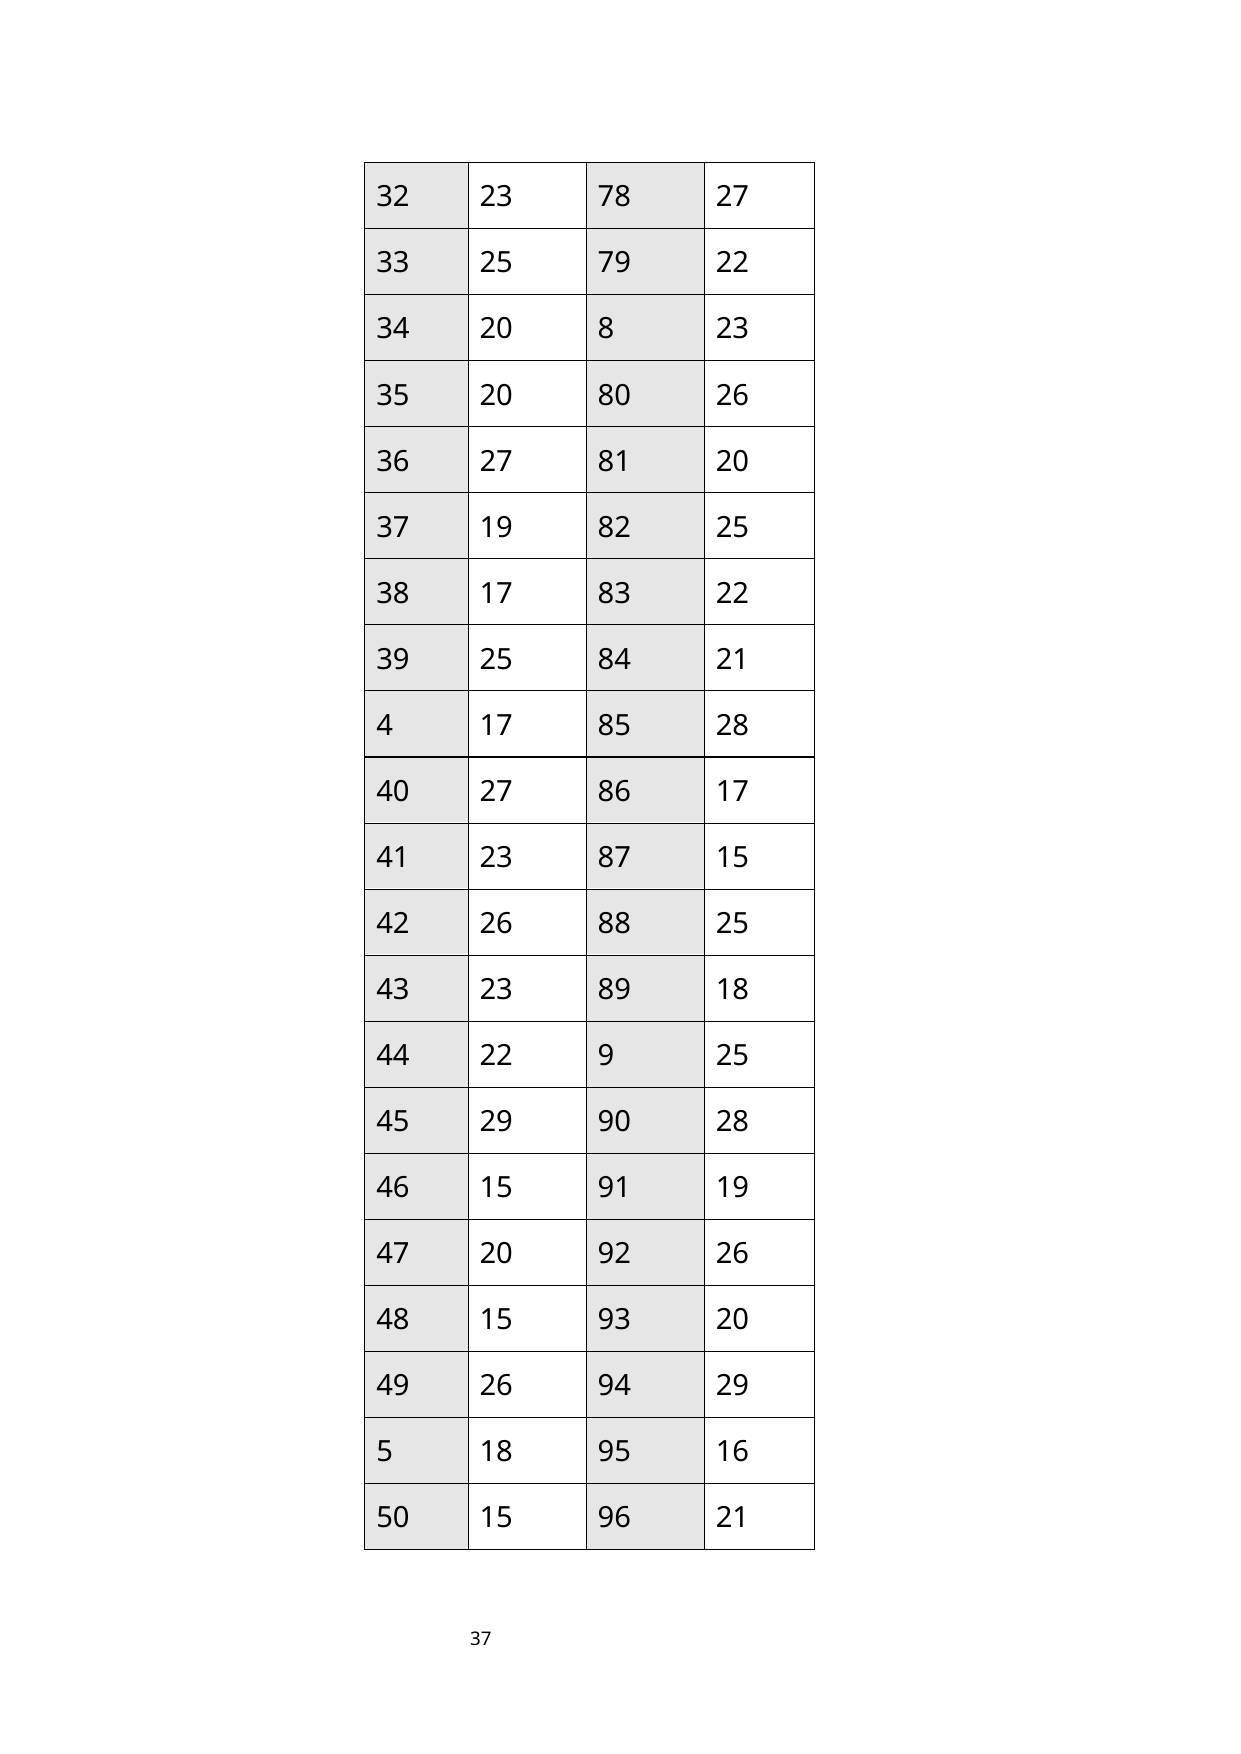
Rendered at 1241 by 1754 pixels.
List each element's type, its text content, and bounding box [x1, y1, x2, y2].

table_cell 48 [365, 1286, 468, 1351]
table_cell 95 [587, 1418, 704, 1483]
table_cell 39 [365, 625, 468, 690]
table_cell 17 [469, 691, 586, 756]
table_cell 22 [469, 1022, 586, 1087]
table_cell 26 [469, 890, 586, 954]
table_cell 17 [469, 559, 586, 624]
table_cell 20 [469, 295, 586, 360]
table_cell 23 [705, 295, 814, 360]
table_cell 5 [365, 1418, 468, 1483]
table_cell 15 [469, 1484, 586, 1549]
table_cell 21 [705, 1484, 814, 1549]
table_cell 28 [705, 1088, 814, 1153]
table_cell 25 [705, 1022, 814, 1087]
table_cell 23 [469, 163, 586, 228]
table_cell 8 [587, 295, 704, 360]
table_cell 82 [587, 493, 704, 558]
table_cell 90 [587, 1088, 704, 1153]
table_cell 96 [587, 1484, 704, 1549]
table_cell 15 [705, 824, 814, 888]
table_cell 16 [705, 1418, 814, 1483]
table_cell 25 [705, 890, 814, 954]
table_cell 38 [365, 559, 468, 624]
table_cell 42 [365, 890, 468, 954]
table_cell 19 [705, 1154, 814, 1219]
table_cell 34 [365, 295, 468, 360]
table_cell 27 [469, 758, 586, 822]
table_cell 78 [587, 163, 704, 228]
table_cell 20 [469, 1220, 586, 1285]
table_cell 33 [365, 229, 468, 294]
table_cell 94 [587, 1352, 704, 1417]
table_cell 40 [365, 758, 468, 822]
table_cell 91 [587, 1154, 704, 1219]
table_cell 26 [469, 1352, 586, 1417]
table_cell 41 [365, 824, 468, 888]
table_cell 27 [469, 427, 586, 492]
table_cell 25 [705, 493, 814, 558]
table_cell 18 [469, 1418, 586, 1483]
table_cell 89 [587, 956, 704, 1021]
table_cell 36 [365, 427, 468, 492]
table_cell 83 [587, 559, 704, 624]
table_cell 23 [469, 824, 586, 888]
table_cell 46 [365, 1154, 468, 1219]
table_cell 17 [705, 758, 814, 822]
table_cell 79 [587, 229, 704, 294]
table_cell 18 [705, 956, 814, 1021]
table_cell 29 [705, 1352, 814, 1417]
table_cell 25 [469, 229, 586, 294]
table_cell 28 [705, 691, 814, 756]
table_cell 22 [705, 229, 814, 294]
table_cell 4 [365, 691, 468, 756]
table_cell 20 [469, 361, 586, 426]
table_cell 29 [469, 1088, 586, 1153]
table_cell 15 [469, 1154, 586, 1219]
table_cell 35 [365, 361, 468, 426]
table_cell 50 [365, 1484, 468, 1549]
table_cell 44 [365, 1022, 468, 1087]
table_cell 92 [587, 1220, 704, 1285]
table_cell 19 [469, 493, 586, 558]
table_cell 15 [469, 1286, 586, 1351]
table_cell 22 [705, 559, 814, 624]
table_cell 84 [587, 625, 704, 690]
table_cell 25 [469, 625, 586, 690]
table_cell 43 [365, 956, 468, 1021]
table_cell 26 [705, 1220, 814, 1285]
table_cell 87 [587, 824, 704, 888]
table_cell 45 [365, 1088, 468, 1153]
table_cell 9 [587, 1022, 704, 1087]
table_cell 21 [705, 625, 814, 690]
table_cell 88 [587, 890, 704, 954]
table_cell 93 [587, 1286, 704, 1351]
table_cell 49 [365, 1352, 468, 1417]
table_cell 81 [587, 427, 704, 492]
table_cell 80 [587, 361, 704, 426]
table_cell 37 [365, 493, 468, 558]
table_cell 23 [469, 956, 586, 1021]
table_cell 86 [587, 758, 704, 822]
table_cell 20 [705, 427, 814, 492]
table_cell 20 [705, 1286, 814, 1351]
table_cell 85 [587, 691, 704, 756]
table_cell 32 [365, 163, 468, 228]
table_cell 26 [705, 361, 814, 426]
table_cell 27 [705, 163, 814, 228]
table_cell 47 [365, 1220, 468, 1285]
